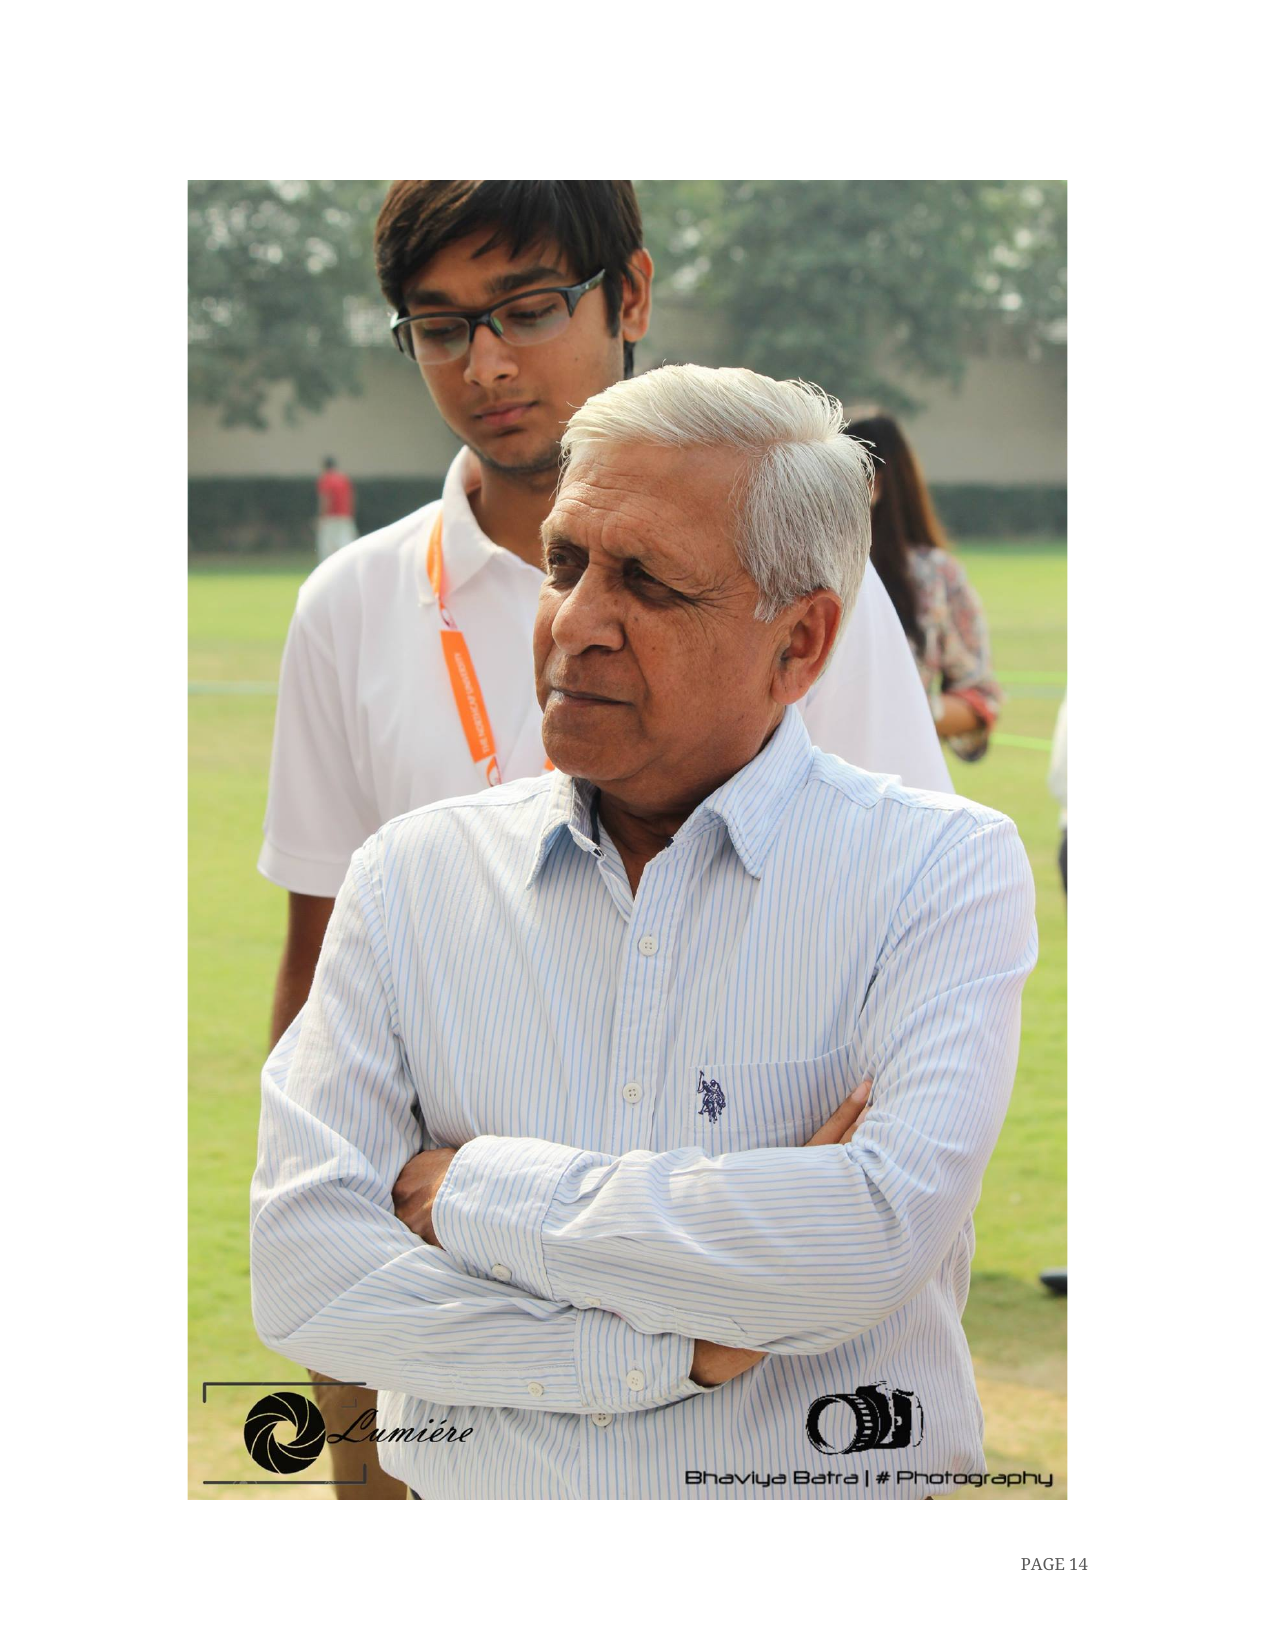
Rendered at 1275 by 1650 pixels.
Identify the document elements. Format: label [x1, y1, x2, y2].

picture [187, 180, 1068, 1500]
